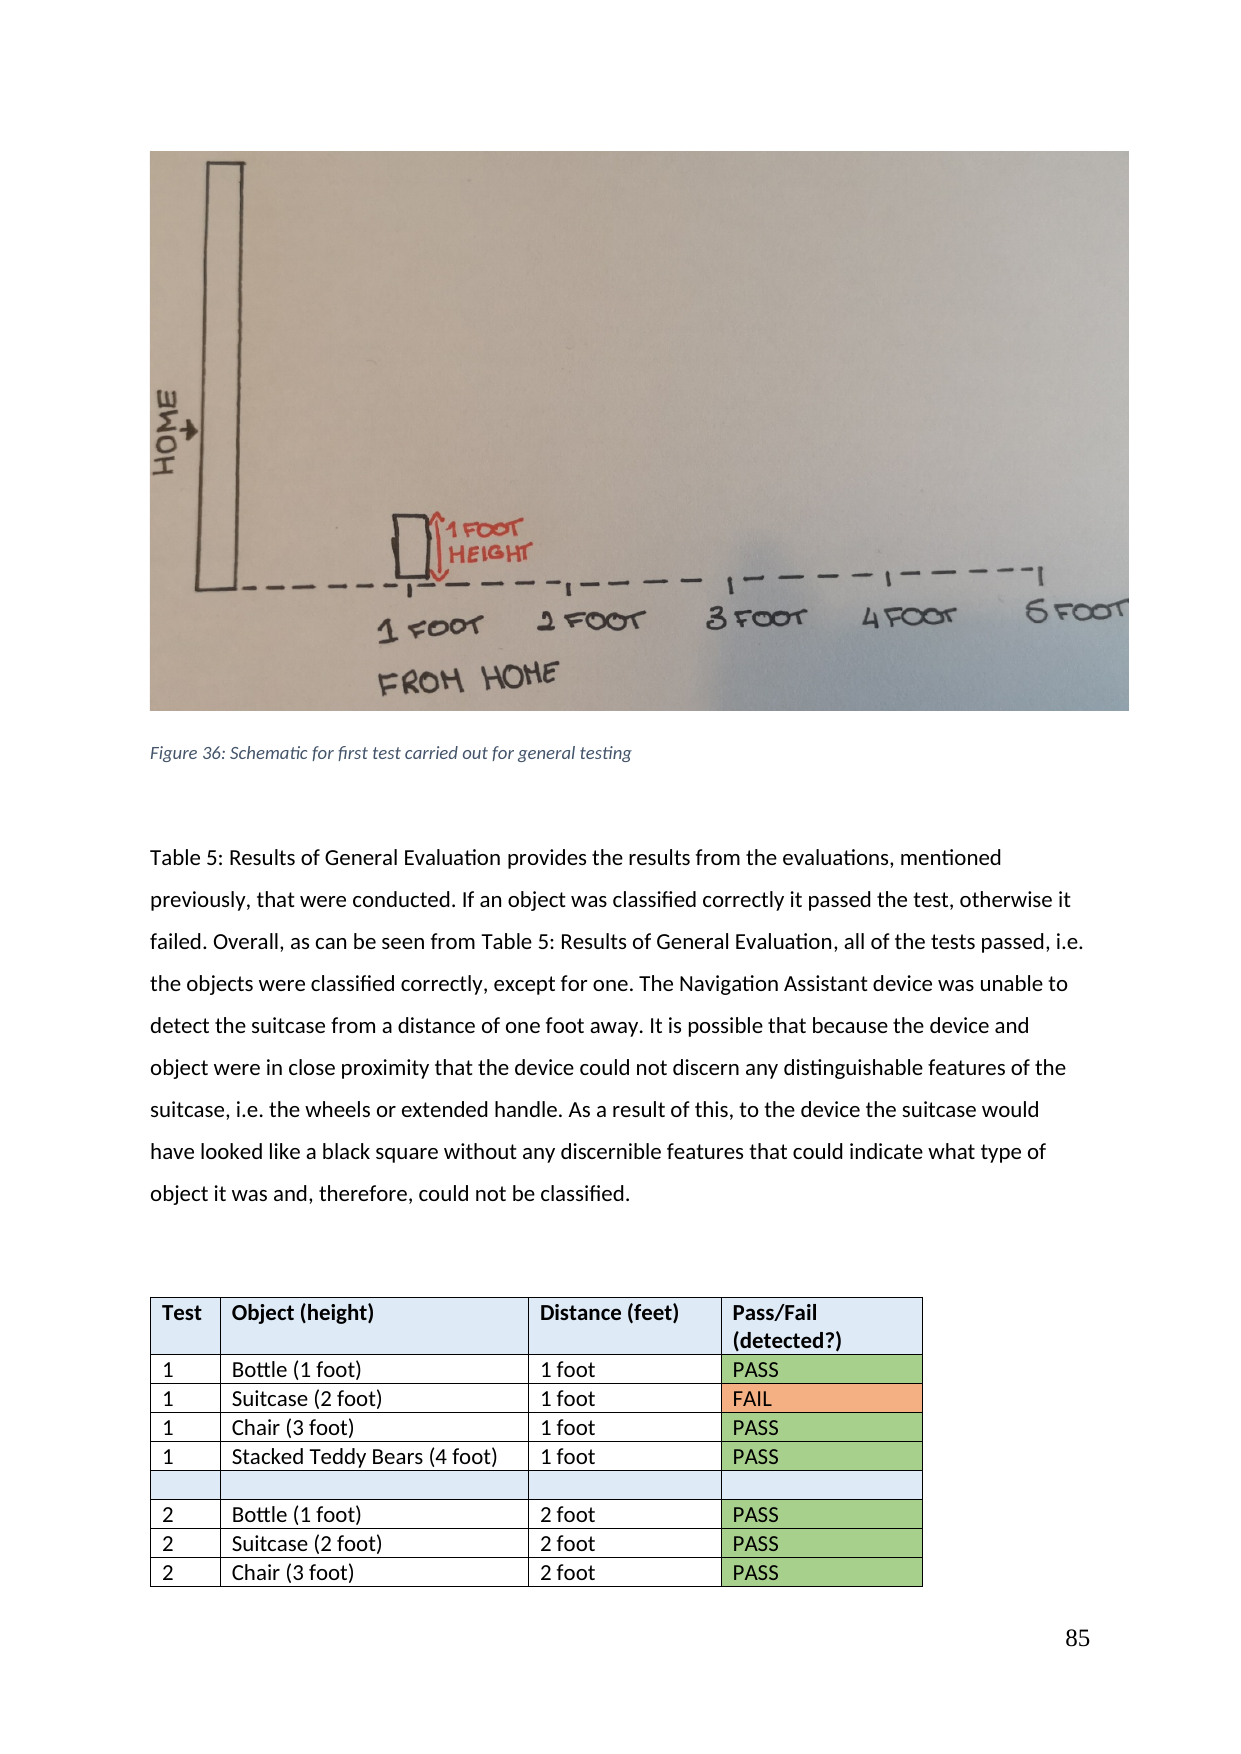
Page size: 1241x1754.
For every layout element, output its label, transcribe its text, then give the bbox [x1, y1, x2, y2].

table_cell Suitcase (2 foot) [221, 1529, 528, 1557]
table_cell 1 [151, 1413, 220, 1441]
table_header Test [151, 1298, 220, 1354]
table_header Distance (feet) [529, 1298, 721, 1354]
table_cell Stacked Teddy Bears (4 foot) [221, 1442, 528, 1470]
table_cell Suitcase (2 foot) [221, 1384, 528, 1412]
table_cell 2 foot [529, 1500, 721, 1528]
table_cell 1 foot [529, 1355, 721, 1383]
table_cell PASS [722, 1500, 922, 1528]
table_cell 1 foot [529, 1442, 721, 1470]
text Table 5 provides the results from the evaluations, mentioned previously, that were conducted. If an object was classified correctly it passed the test, otherwise it failed. Overall, as can be seen from Table 5, all of the tests passed, i.e. the objects were classified correctly, except for one. The Navigation Assistant device was unable to detect the suitcase from a distance of one foot away. It is possible that because the device and object were in close proximity that the device could not discern any distinguishable features of the suitcase, i.e. the wheels or extended handle. As a result of this, to the device the suitcase would have looked like a black square without any discernible features that could indicate what type of object it was and, therefore, could not be classified. [150, 843, 1090, 1207]
table_cell 2 [151, 1558, 220, 1586]
table_cell 1 [151, 1355, 220, 1383]
table_cell 1 [151, 1384, 220, 1412]
table_cell 2 foot [529, 1558, 721, 1586]
table_cell 1 foot [529, 1413, 721, 1441]
table_cell Bottle (1 foot) [221, 1355, 528, 1383]
table_cell PASS [722, 1558, 922, 1586]
table_cell PASS [722, 1442, 922, 1470]
table_cell PASS [722, 1355, 922, 1383]
table_cell [221, 1471, 528, 1499]
table_cell PASS [722, 1413, 922, 1441]
table_cell [529, 1471, 721, 1499]
table_header Object (height) [221, 1298, 528, 1354]
table_cell Chair (3 foot) [221, 1413, 528, 1441]
table_cell Chair (3 foot) [221, 1558, 528, 1586]
table_cell 1 [151, 1442, 220, 1470]
table_cell [151, 1471, 220, 1499]
picture [149, 151, 1129, 711]
table_cell Bottle (1 foot) [221, 1500, 528, 1528]
table_cell [722, 1471, 922, 1499]
table_header Pass/Fail (detected?) [722, 1298, 922, 1354]
table_cell FAIL [722, 1384, 922, 1412]
table_cell 2 foot [529, 1529, 721, 1557]
table_cell 1 foot [529, 1384, 721, 1412]
table_cell 2 [151, 1529, 220, 1557]
table_cell PASS [722, 1529, 922, 1557]
text Figure : Schematic for first test carried out for general testing [150, 741, 1090, 764]
table_cell 2 [151, 1500, 220, 1528]
